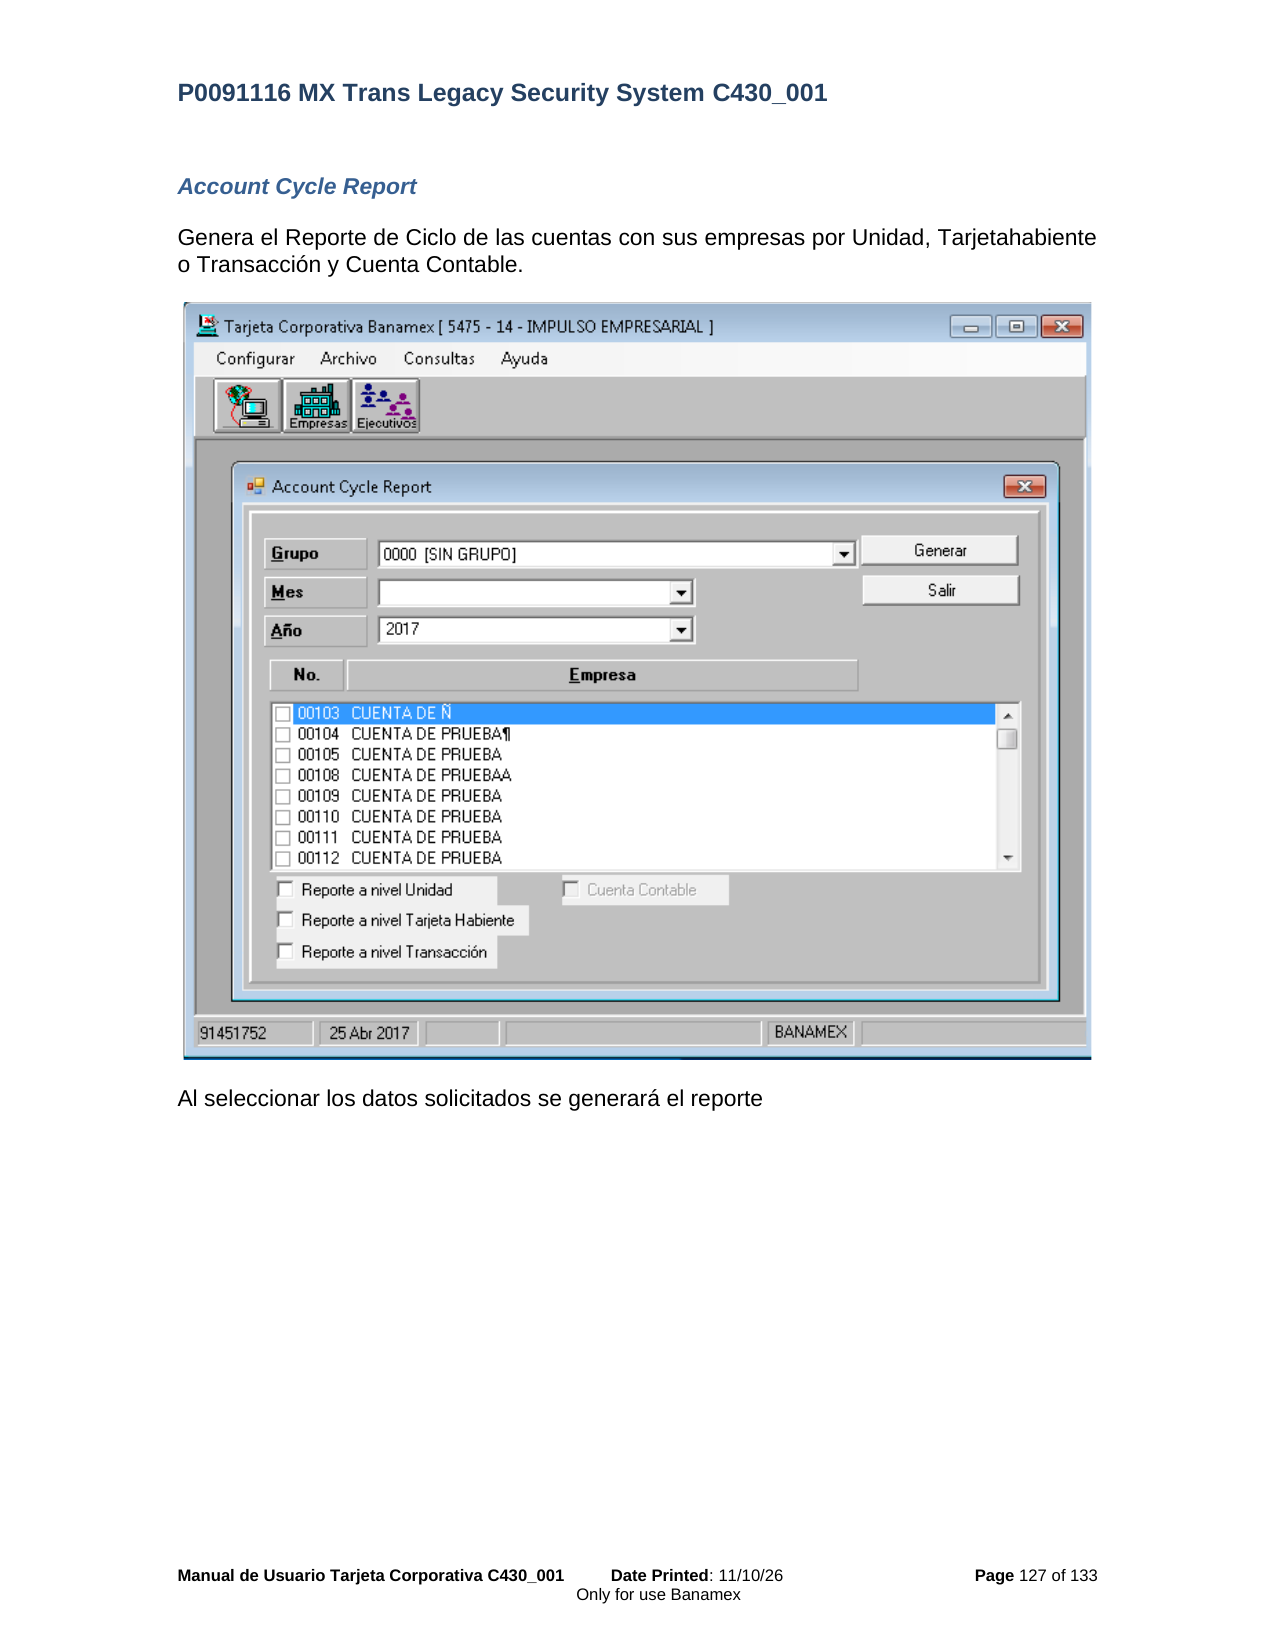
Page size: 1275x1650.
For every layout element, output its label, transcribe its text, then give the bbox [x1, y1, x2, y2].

picture [183, 302, 1092, 1060]
text Genera el Reporte de Ciclo de las cuentas con sus empresas por Unidad, Tarjetahabiente o Transacción y Cuenta Contable. [177, 224, 1098, 277]
subtitle Account Cycle Report [177, 173, 1098, 199]
text Al seleccionar los datos solicitados se generará el reporte [177, 1085, 1098, 1111]
